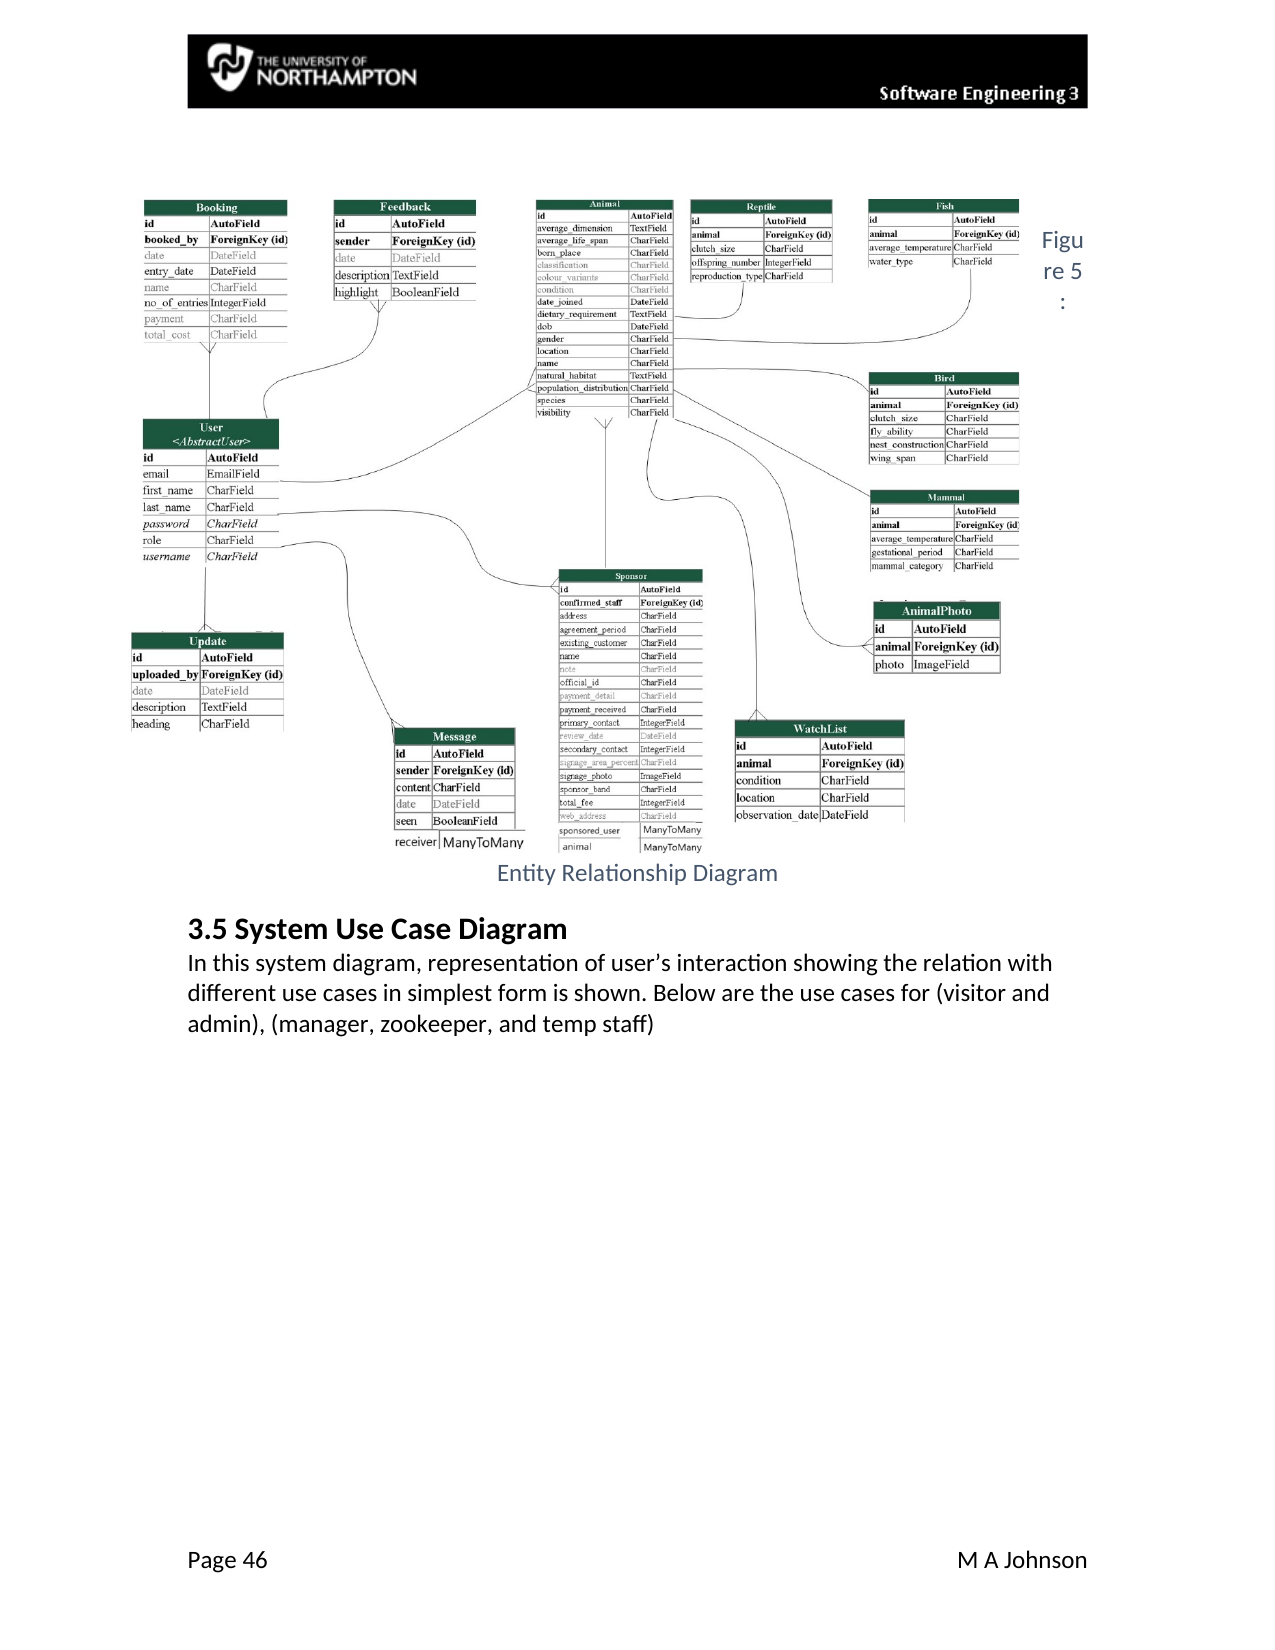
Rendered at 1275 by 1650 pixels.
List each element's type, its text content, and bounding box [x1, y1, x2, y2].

picture [187, 26, 1088, 117]
picture [119, 199, 1020, 858]
subtitle 3.5 System Use Case Diagram [187, 909, 1087, 947]
text In this system diagram, representation of user’s interaction showing the relation with different use cases in simplest form is shown. Below are the use cases for (visitor and admin), (manager, zookeeper, and temp staff) [187, 947, 1087, 1038]
